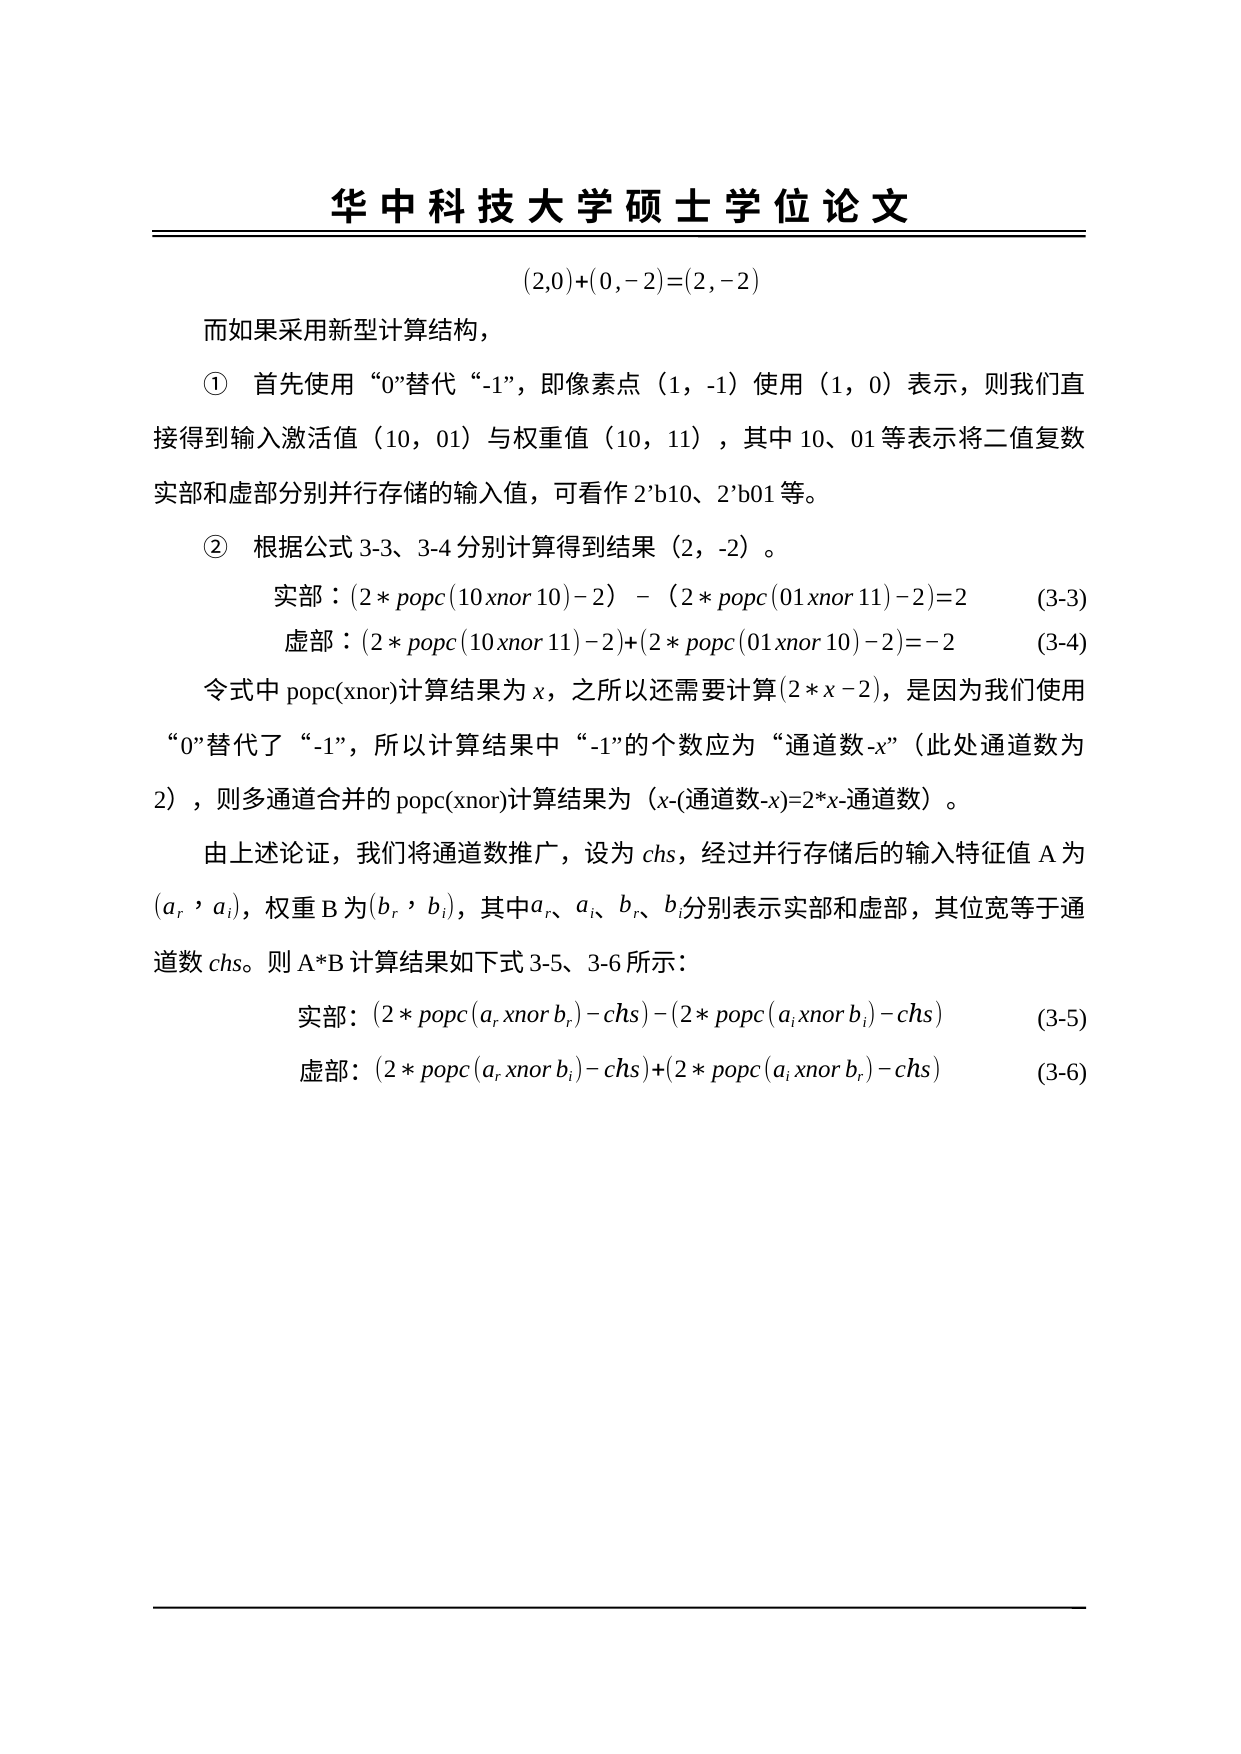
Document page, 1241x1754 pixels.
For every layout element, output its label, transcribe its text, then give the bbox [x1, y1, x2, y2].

list 而如果采用新型计算结构， [153, 310, 1087, 346]
text 实部： (3-5) [153, 997, 1087, 1033]
list 首先使用“0”替代“-1”，即像素点（1，-1）使用（1，0）表示，则我们直接得到输入激活值（10，01）与权重值（10，11），其中10、01等表示将二值复数实部和虚部分别并行存储的输入值，可看作2’b10、2’b01等。 [153, 364, 1087, 509]
list 根据公式 3-3、3-4分别计算得到结果（2，-2）。 [153, 528, 1087, 564]
text 由上述论证，我们将通道数推广，设为chs，经过并行存储后的输入特征值A为，权重B为，其中、、、分别表示实部和虚部，其位宽等于通道数chs。则A*B计算结果如下式3-5、3-6所示： [153, 834, 1087, 979]
text (3-4) [153, 626, 1087, 656]
text (3-3) [153, 582, 1087, 612]
text 虚部： (3-6) [153, 1051, 1087, 1088]
list 令式中popc(xnor)计算结果为x，之所以还需要计算，是因为我们使用“0”替代了“-1”，所以计算结果中“-1”的个数应为“通道数-x”（此处通道数为2），则多通道合并的popc(xnor)计算结果为（x-(通道数-x)=2*x-通道数）。 [153, 671, 1087, 816]
